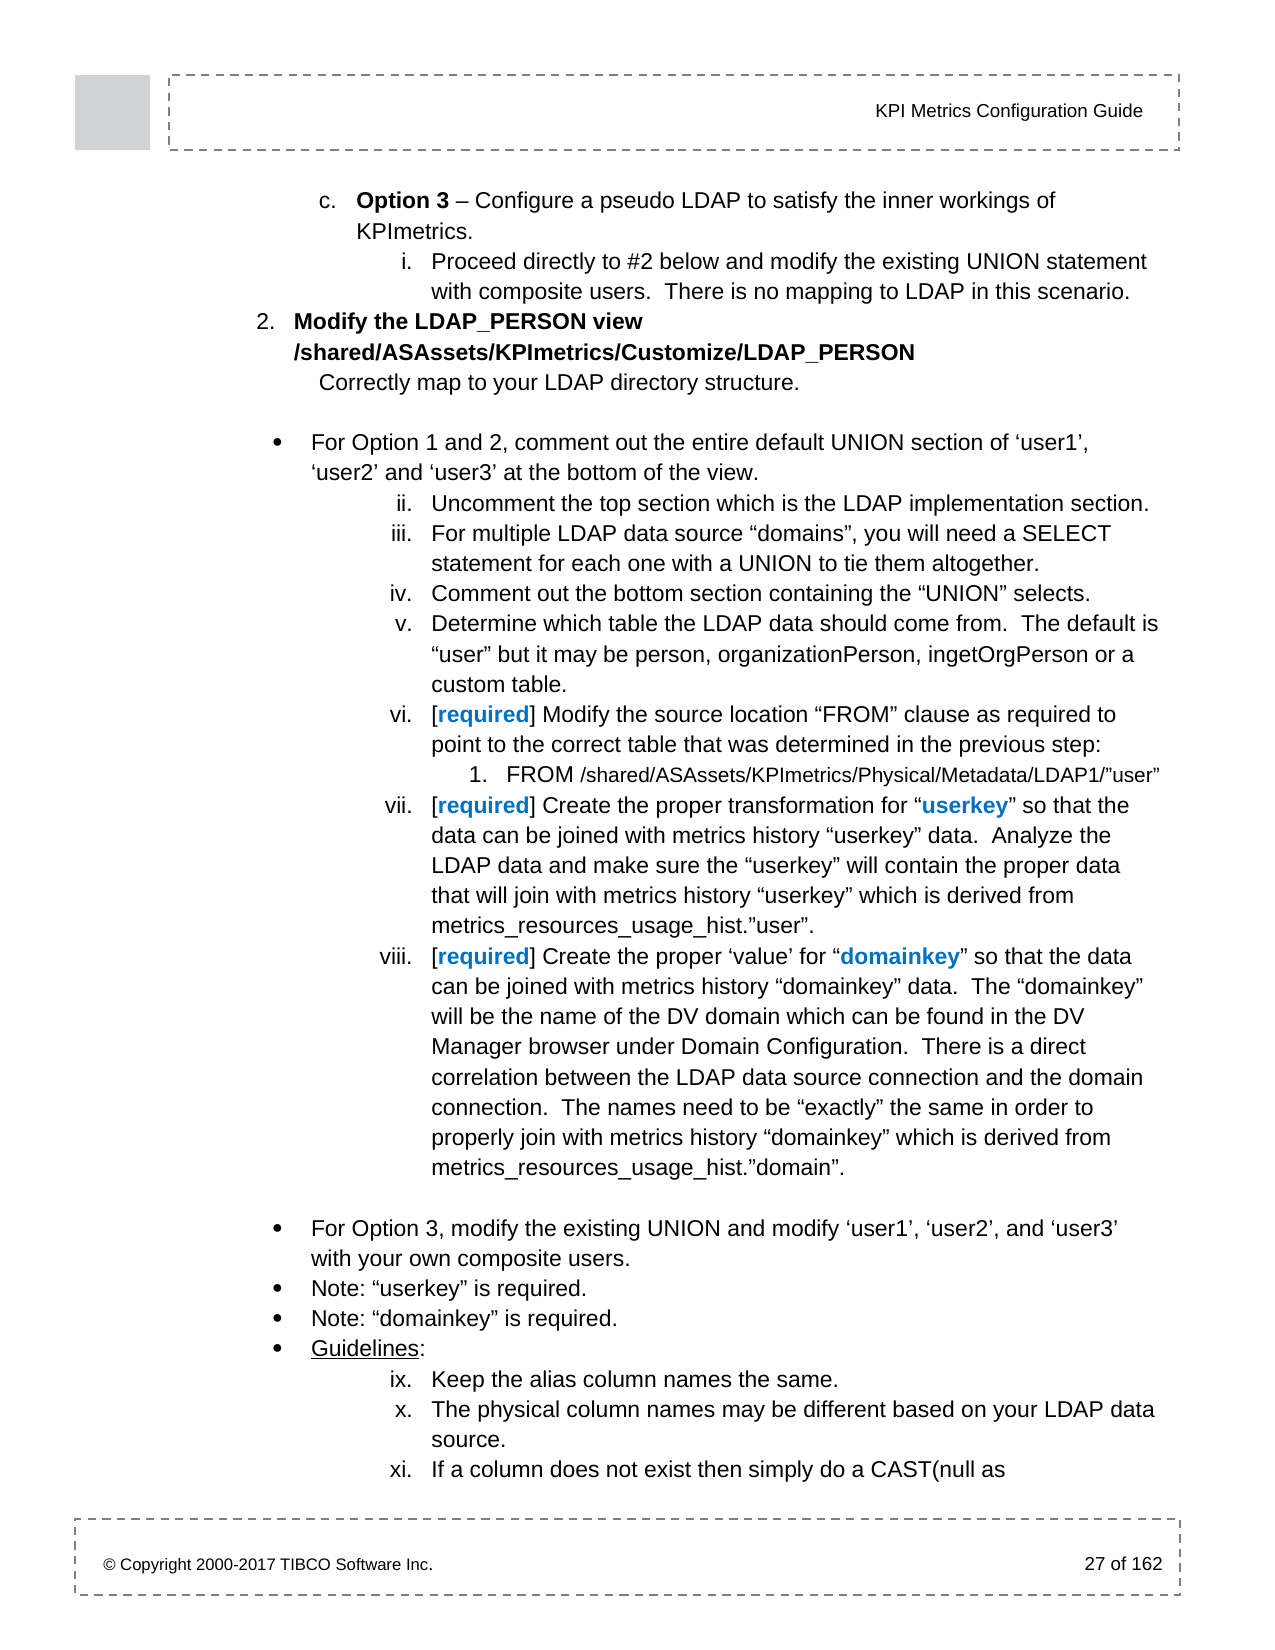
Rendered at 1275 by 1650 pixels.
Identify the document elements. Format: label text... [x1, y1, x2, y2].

list Guidelines: [273, 1335, 1162, 1362]
list Modify the LDAP_PERSON view /shared/ASAssets/KPImetrics/Customize/LDAP_PERSON [256, 308, 1162, 365]
list [required] Create the proper transformation for “userkey” so that the data can be joined with metrics history “userkey” data. Analyze the LDAP data and make sure the “userkey” will contain the proper data that will join with metrics history “userkey” which is derived from metrics_resources_usage_hist.”user”. [412, 792, 1162, 939]
list Option 3 – Configure a pseudo LDAP to satisfy the inner workings of KPImetrics. [319, 187, 1162, 244]
list Uncomment the top section which is the LDAP implementation section. [412, 489, 1162, 516]
list For multiple LDAP data source “domains”, you will need a SELECT statement for each one with a UNION to tie them altogether. [412, 520, 1162, 576]
list Correctly map to your LDAP directory structure. [319, 369, 1162, 395]
list For Option 3, modify the existing UNION and modify ‘user1’, ‘user2’, and ‘user3’ with your own composite users. [273, 1214, 1162, 1271]
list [412, 1456, 1162, 1483]
list [required] Modify the source location “FROM” clause as required to point to the correct table that was determined in the previous step: [412, 701, 1162, 758]
list FROM /shared/ASAssets/KPImetrics/Physical/Metadata/LDAP1/”user” [469, 761, 1162, 788]
list Keep the alias column names the same. [412, 1366, 1162, 1392]
list Comment out the bottom section containing the “UNION” selects. [412, 580, 1162, 607]
list Determine which table the LDAP data should come from. The default is “user” but it may be person, organizationPerson, ingetOrgPerson or a custom table. [412, 610, 1162, 697]
list [required] Create the proper ‘value’ for “domainkey” so that the data can be joined with metrics history “domainkey” data. The “domainkey” will be the name of the DV domain which can be found in the DV Manager browser under Domain Configuration. There is a direct correlation between the LDAP data source connection and the domain connection. The names need to be “exactly” the same in order to properly join with metrics history “domainkey” which is derived from metrics_resources_usage_hist.”domain”. [412, 943, 1162, 1181]
list Note: “userkey” is required. [273, 1275, 1162, 1301]
list Proceed directly to #2 below and modify the existing UNION statement with composite users. There is no mapping to LDAP in this scenario. [412, 248, 1162, 304]
list For Option 1 and 2, comment out the entire default UNION section of ‘user1’, ‘user2’ and ‘user3’ at the bottom of the view. [273, 429, 1162, 486]
list Note: “domainkey” is required. [273, 1305, 1162, 1332]
list The physical column names may be different based on your LDAP data source. [412, 1396, 1162, 1452]
